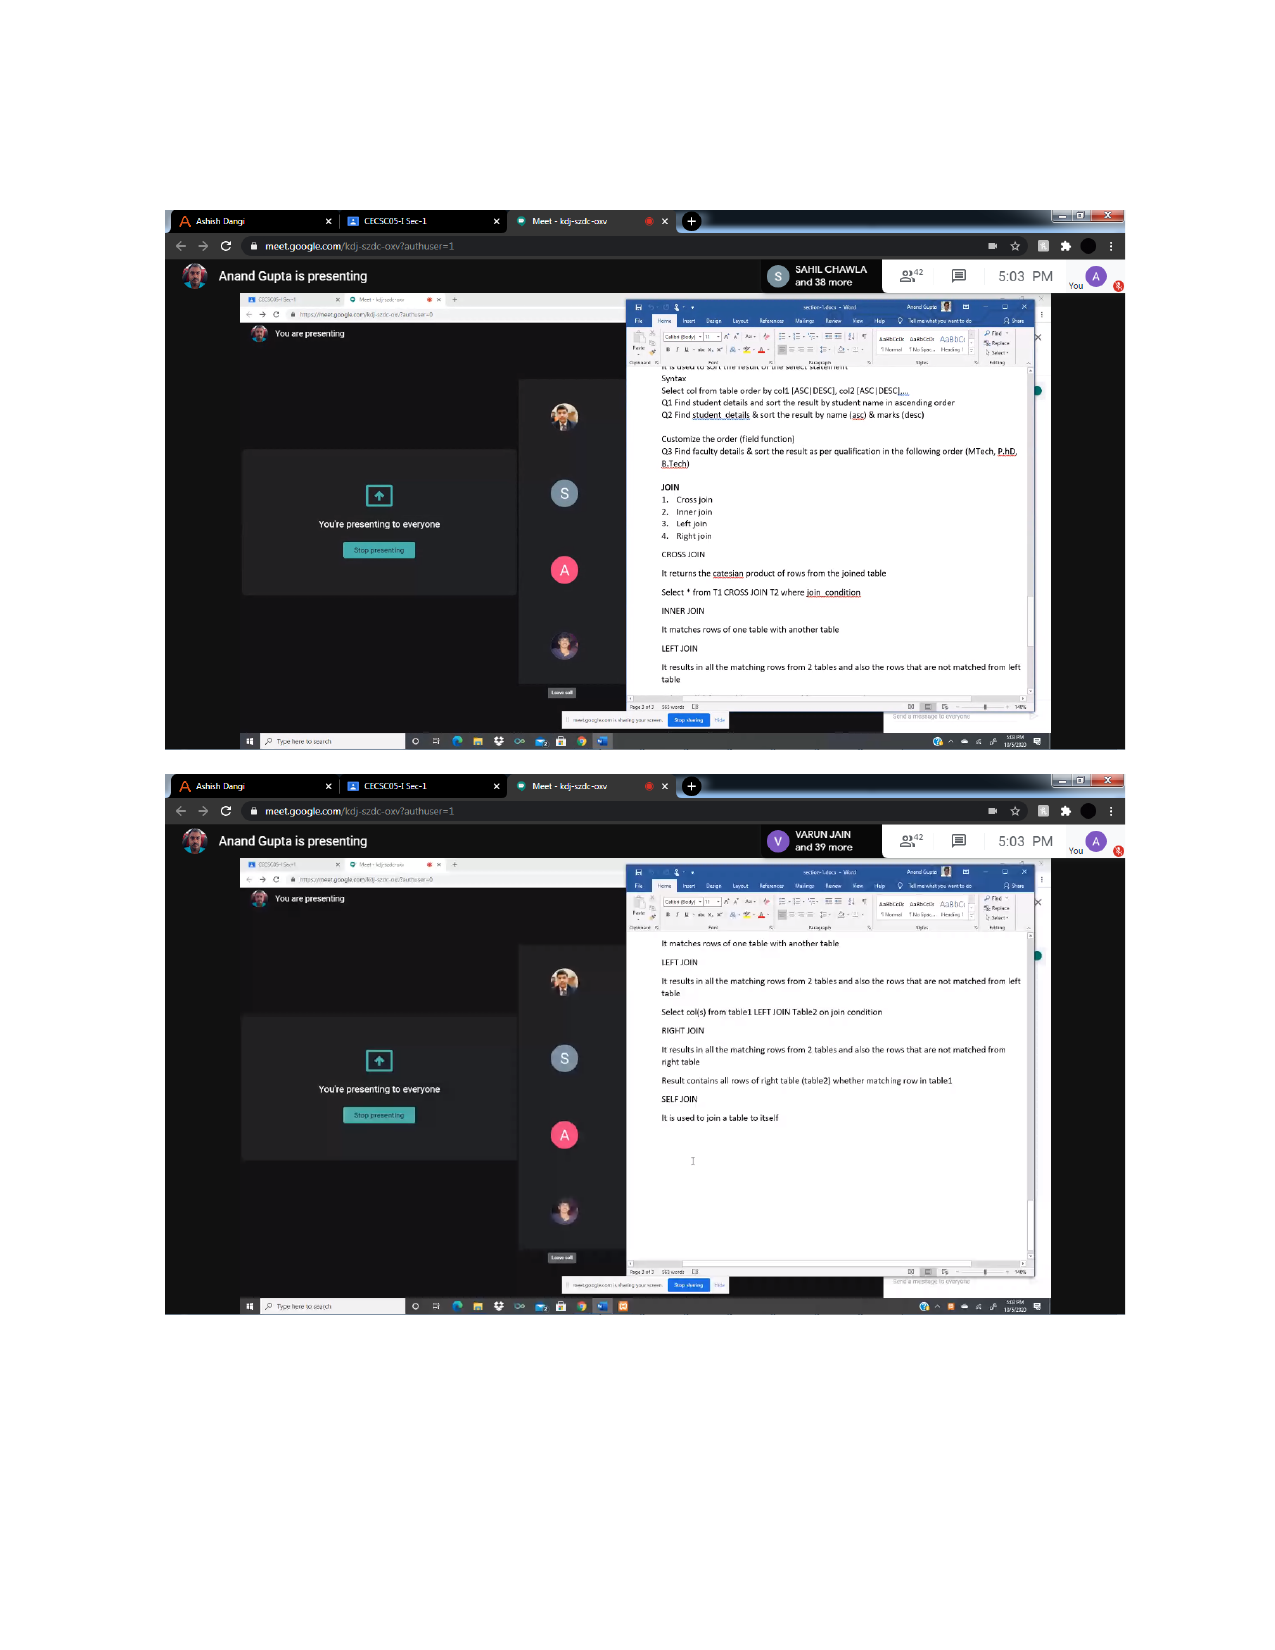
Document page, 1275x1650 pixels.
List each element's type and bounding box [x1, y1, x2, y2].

picture [165, 774, 1125, 1315]
picture [165, 210, 1125, 750]
